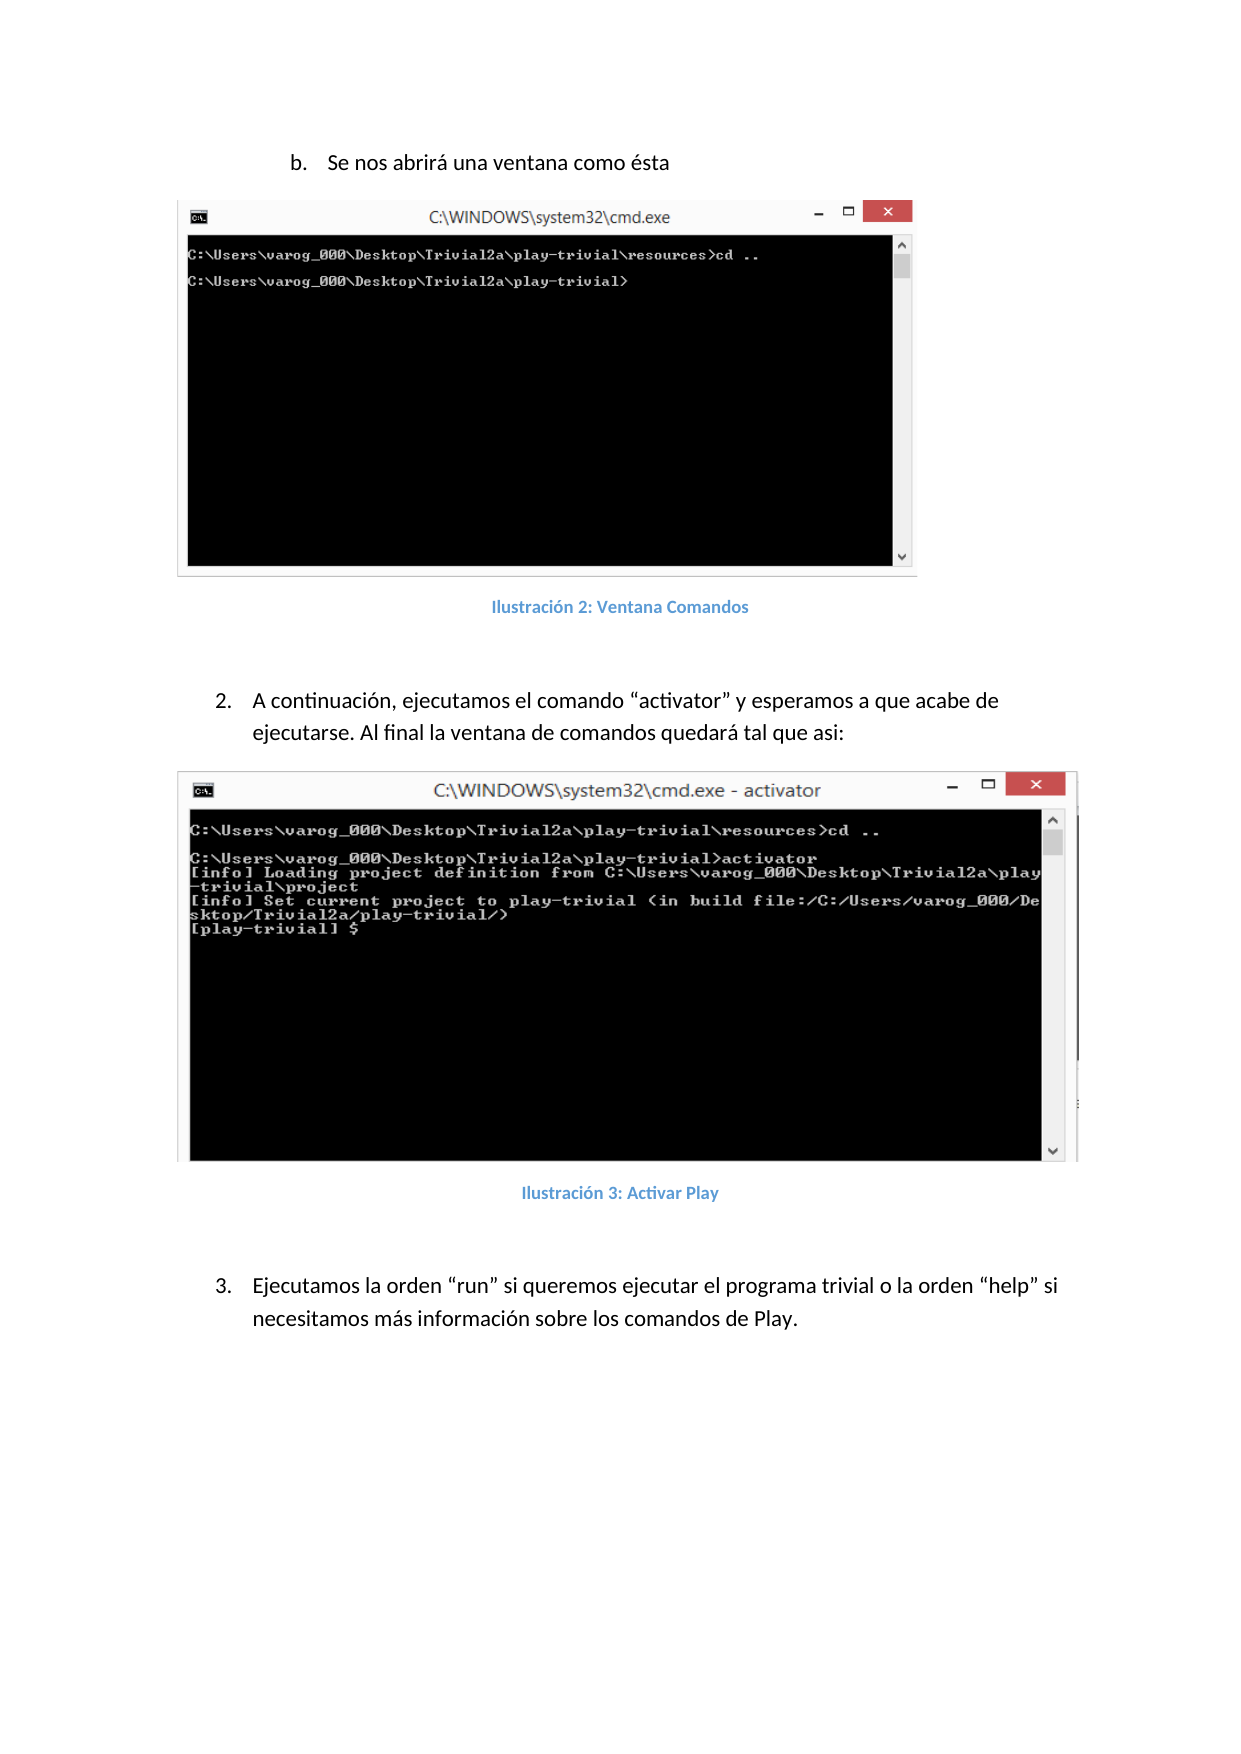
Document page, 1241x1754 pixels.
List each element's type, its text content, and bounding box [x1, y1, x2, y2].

text Ilustración 2: Ventana Comandos [177, 596, 1063, 618]
list Se nos abrirá una ventana como ésta [290, 148, 1063, 176]
list Ejecutamos la orden “run” si queremos ejecutar el programa trivial o la orden “help” si necesitamos más información sobre los comandos de Play. [215, 1271, 1063, 1332]
picture [177, 771, 1079, 1162]
picture [177, 200, 918, 577]
text Ilustración 3: Activar Play [177, 1181, 1063, 1204]
list A continuación, ejecutamos el comando “activator” y esperamos a que acabe de ejecutarse. Al final la ventana de comandos quedará tal que asi: [215, 686, 1063, 746]
